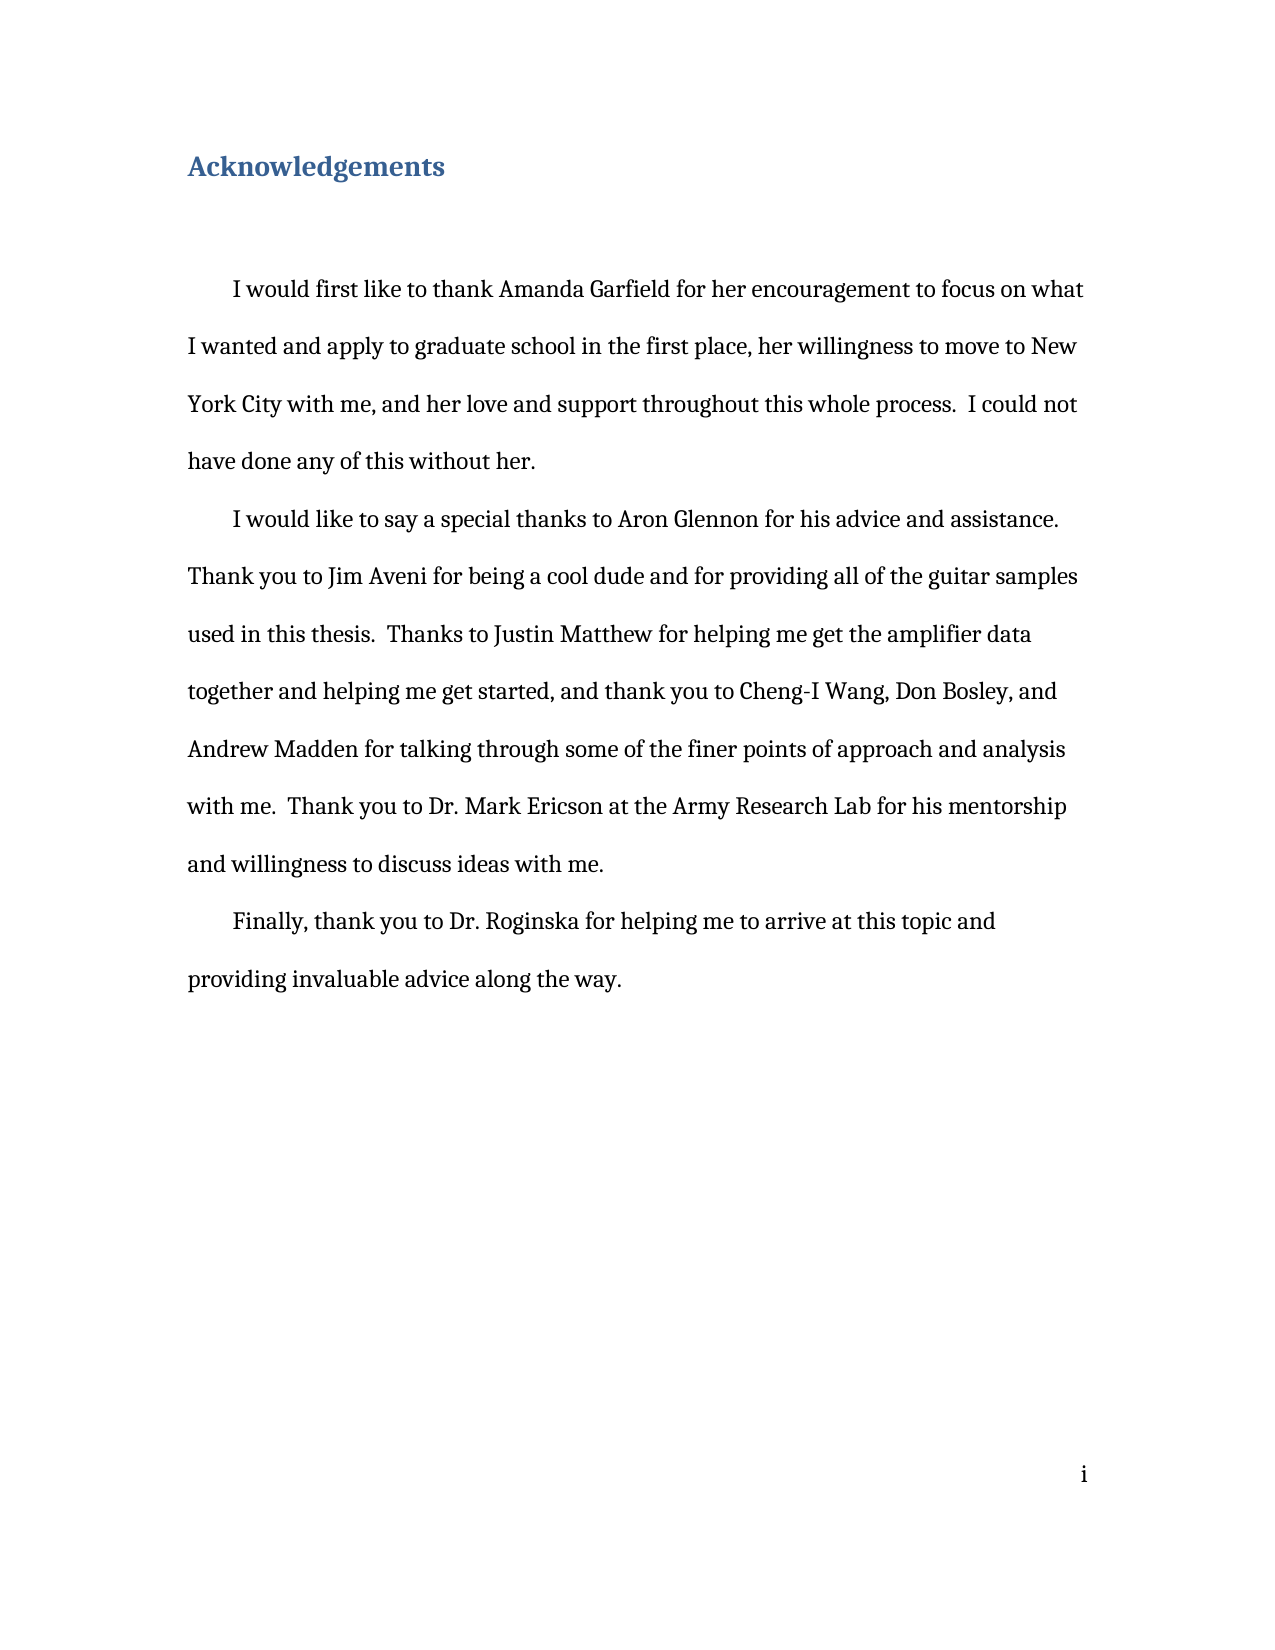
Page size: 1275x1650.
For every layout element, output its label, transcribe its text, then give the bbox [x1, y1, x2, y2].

text Acknowledgements [187, 150, 1087, 183]
text I would first like to thank Amanda Garfield for her encouragement to focus on what I wanted and apply to graduate school in the first place, her willingness to move to New York City with me, and her love and support throughout this whole process. I could not have done any of this without her. [187, 274, 1087, 476]
text Finally, thank you to Dr. Roginska for helping me to arrive at this topic and providing invaluable advice along the way. [187, 907, 1087, 993]
text I would like to say a special thanks to Aron Glennon for his advice and assistance. Thank you to Jim Aveni for being a cool dude and for providing all of the guitar samples used in this thesis. Thanks to Justin Matthew for helping me get the amplifier data together and helping me get started, and thank you to Cheng-I Wang, Don Bosley, and Andrew Madden for talking through some of the finer points of approach and analysis with me. Thank you to Dr. Mark Ericson at the Army Research Lab for his mentorship and willingness to discuss ideas with me. [187, 504, 1087, 878]
